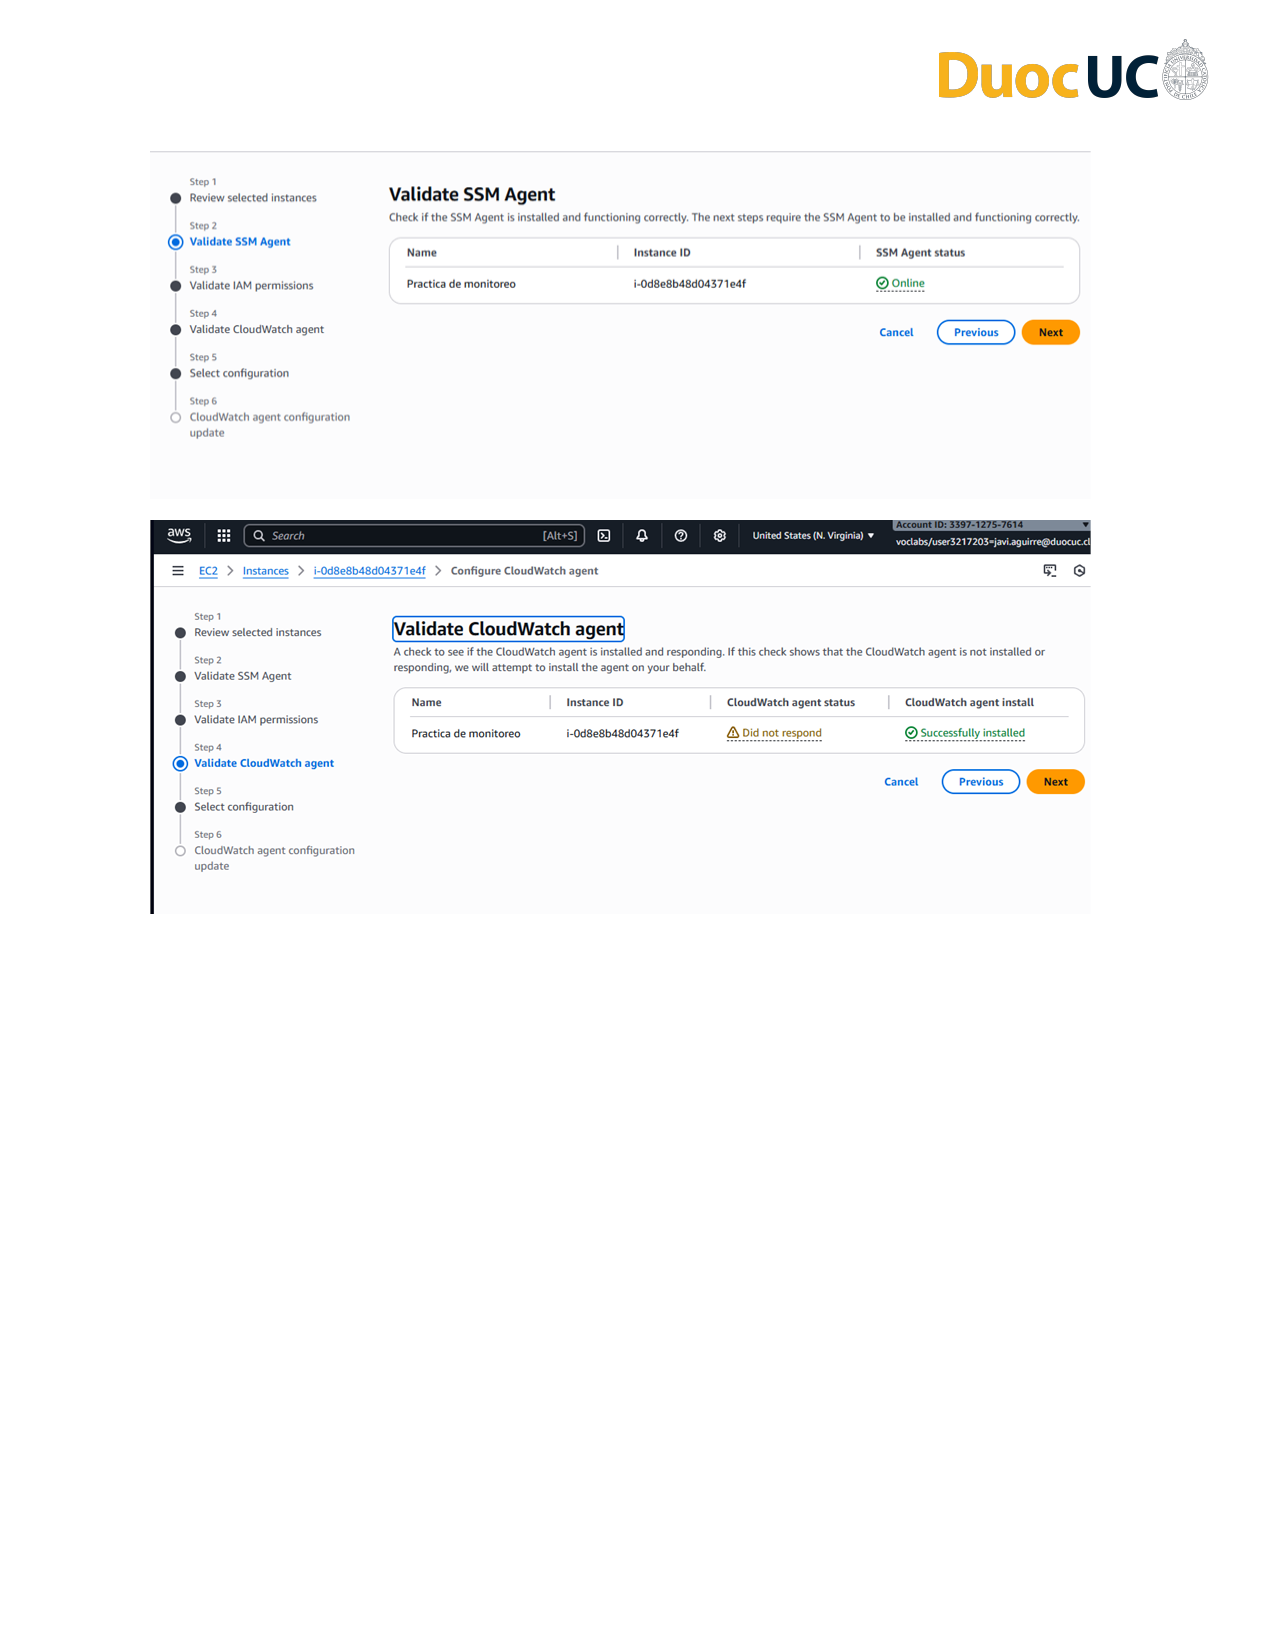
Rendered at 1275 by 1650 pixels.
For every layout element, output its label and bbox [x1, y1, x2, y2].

picture [150, 520, 1091, 914]
picture [935, 35, 1212, 104]
picture [150, 150, 1091, 499]
